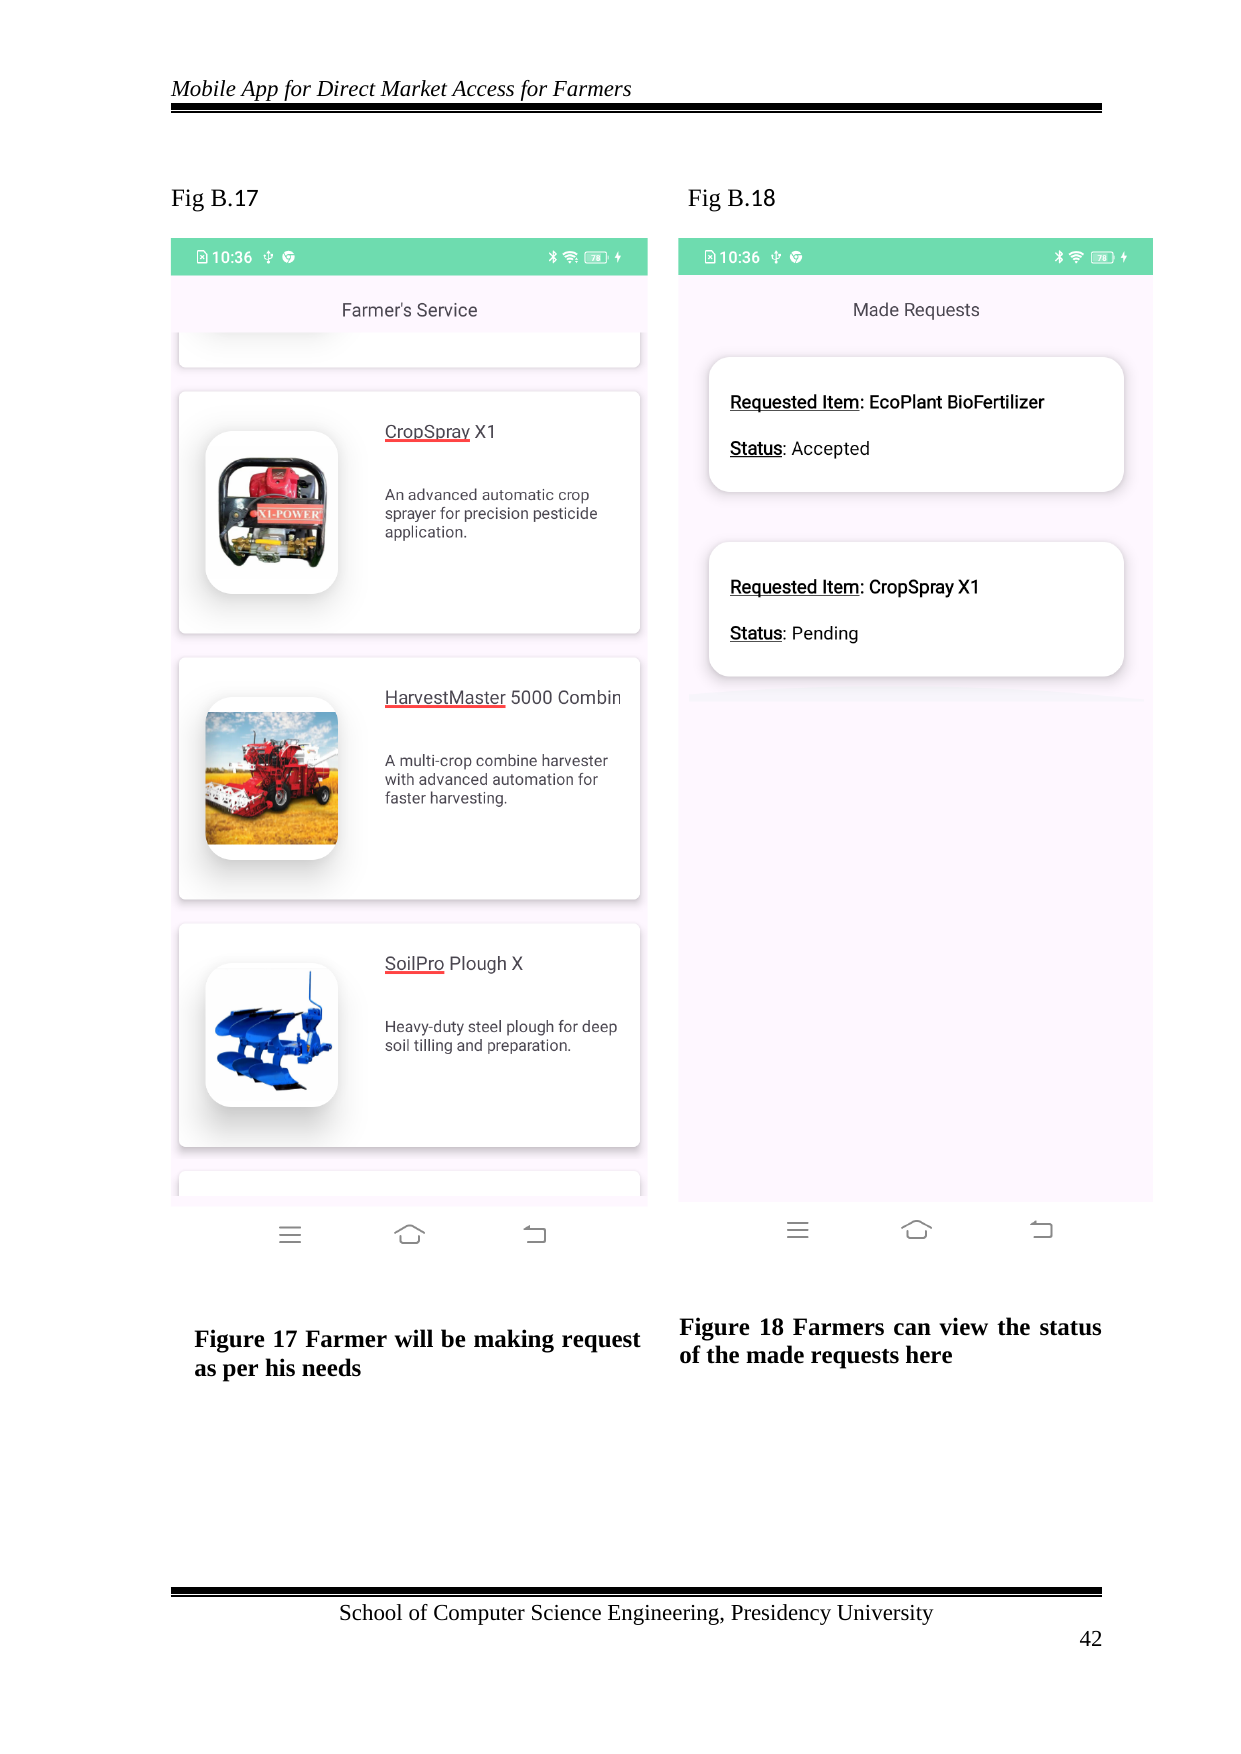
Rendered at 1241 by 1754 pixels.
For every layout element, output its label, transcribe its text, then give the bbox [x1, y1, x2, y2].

picture [170, 238, 648, 1262]
picture [678, 238, 1153, 1257]
text Fig B.17 Fig B.18 [171, 182, 1102, 213]
text Figure 18 Farmers can view the status of the made requests here [171, 1312, 1102, 1369]
